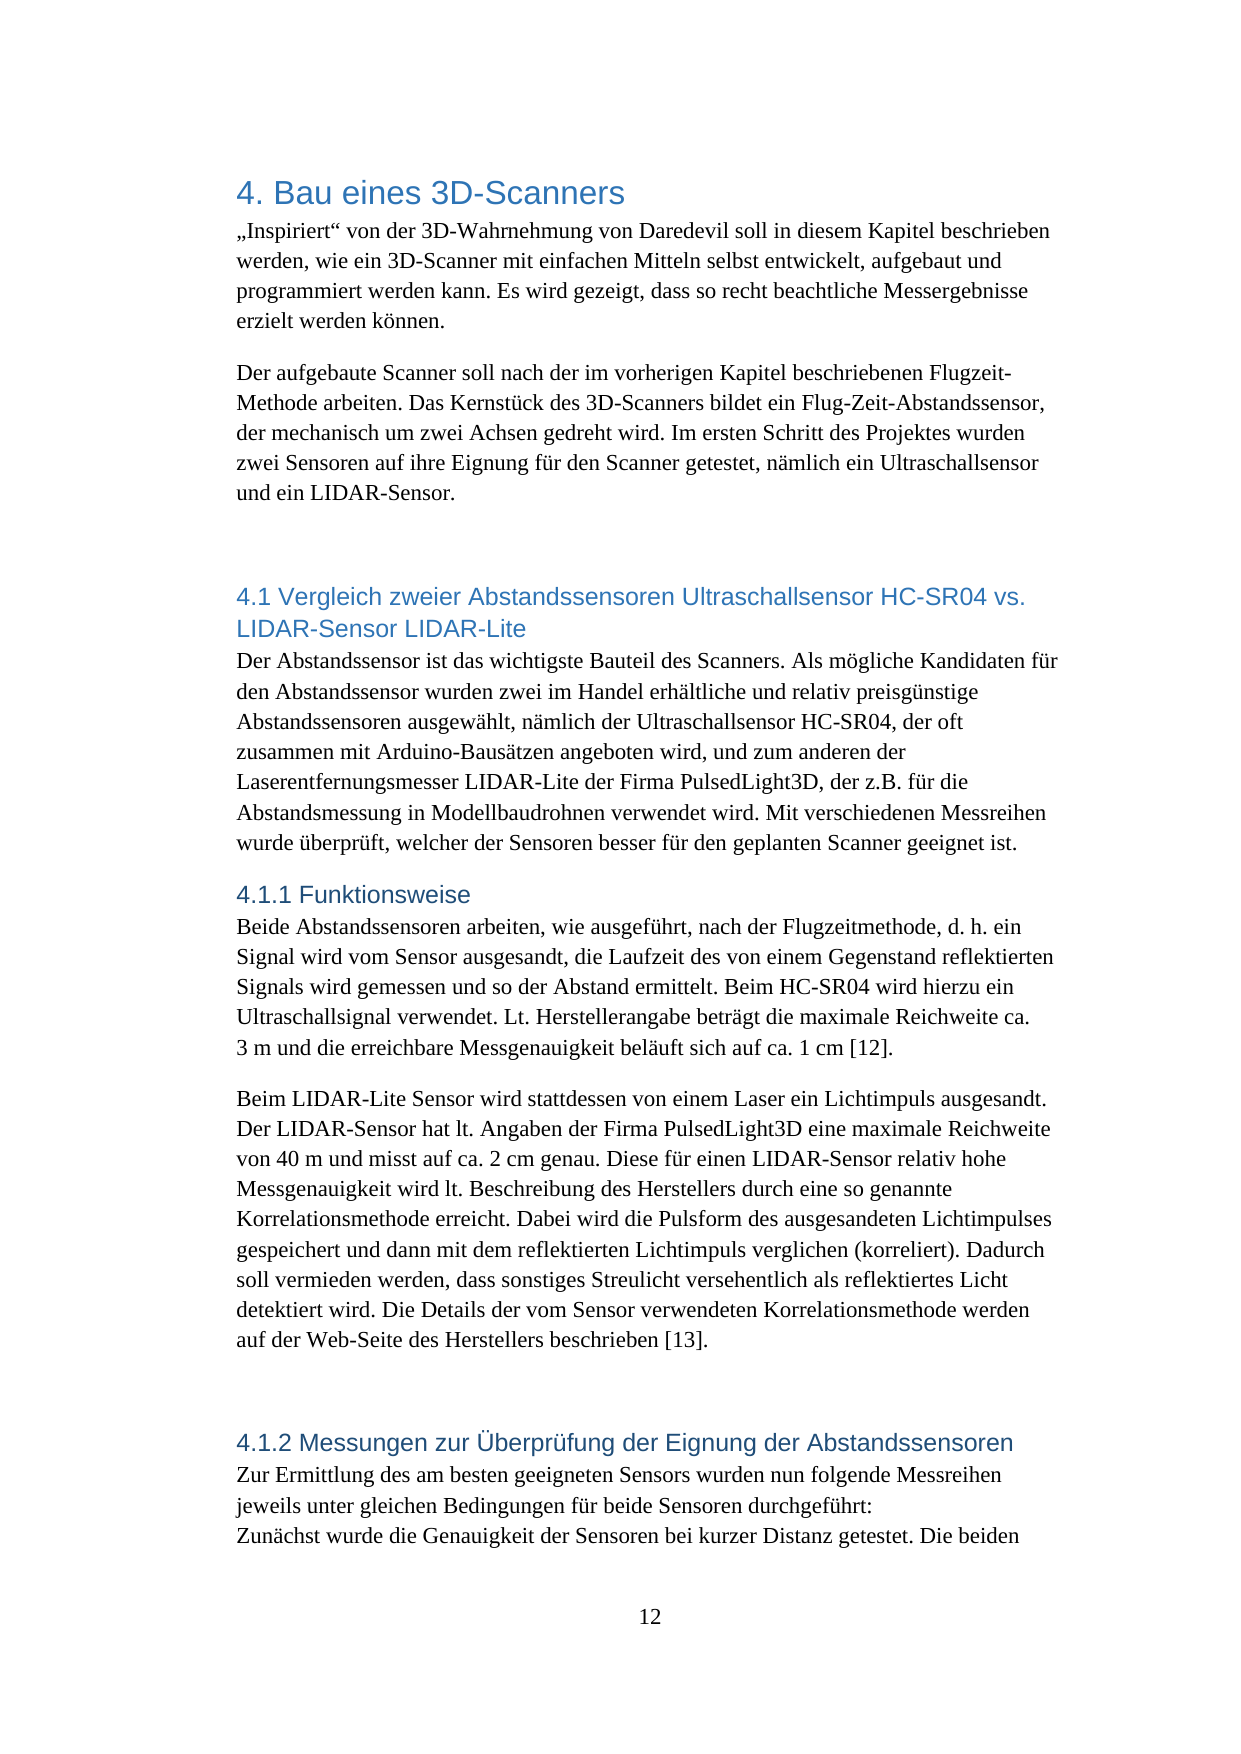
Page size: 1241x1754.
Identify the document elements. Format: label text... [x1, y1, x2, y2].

text Beim LIDAR-Lite Sensor wird stattdessen von einem Laser ein Lichtimpuls ausgesandt. Der LIDAR-Sensor hat lt. Angaben der Firma PulsedLight3D eine maximale Reichweite von 40 m und misst auf ca. 2 cm genau. Diese für einen LIDAR-Sensor relativ hohe Messgenauigkeit wird lt. Beschreibung des Herstellers durch eine so genannte Korrelationsmethode erreicht. Dabei wird die Pulsform des ausgesandeten Lichtimpulses gespeichert und dann mit dem reflektierten Lichtimpuls verglichen (korreliert). Dadurch soll vermieden werden, dass sonstiges Streulicht versehentlich als reflektiertes Licht detektiert wird. Die Details der vom Sensor verwendeten Korrelationsmethode werden auf der Web-Seite des Herstellers beschrieben [13]. [236, 1085, 1063, 1353]
subtitle 4.1.2 Messungen zur Überprüfung der Eignung der Abstandssensoren [236, 1428, 1063, 1457]
subtitle 4. Bau eines 3D-Scanners [236, 173, 1063, 211]
text Der Abstandssensor ist das wichtigste Bauteil des Scanners. Als mögliche Kandidaten für den Abstandssensor wurden zwei im Handel erhältliche und relativ preisgünstige Abstandssensoren ausgewählt, nämlich der Ultraschallsensor HC-SR04, der oft zusammen mit Arduino-Bausätzen angeboten wird, und zum anderen der Laserentfernungsmesser LIDAR-Lite der Firma PulsedLight3D, der z.B. für die Abstandsmessung in Modellbaudrohnen verwendet wird. Mit verschiedenen Messreihen wurde überprüft, welcher der Sensoren besser für den geplanten Scanner geeignet ist. [236, 647, 1063, 855]
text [236, 1461, 1063, 1548]
text „Inspiriert“ von der 3D-Wahrnehmung von Daredevil soll in diesem Kapitel beschrieben werden, wie ein 3D-Scanner mit einfachen Mitteln selbst entwickelt, aufgebaut und programmiert werden kann. Es wird gezeigt, dass so recht beachtliche Messergebnisse erzielt werden können. [236, 217, 1063, 334]
text Der aufgebaute Scanner soll nach der im vorherigen Kapitel beschriebenen Flugzeit-Methode arbeiten. Das Kernstück des 3D-Scanners bildet ein Flug-Zeit-Abstandssensor, der mechanisch um zwei Achsen gedreht wird. Im ersten Schritt des Projektes wurden zwei Sensoren auf ihre Eignung für den Scanner getestet, nämlich ein Ultraschallsensor und ein LIDAR-Sensor. [236, 358, 1063, 506]
subtitle 4.1.1 Funktionsweise [236, 880, 1063, 908]
text Beide Abstandssensoren arbeiten, wie ausgeführt, nach der Flugzeitmethode, d. h. ein Signal wird vom Sensor ausgesandt, die Laufzeit des von einem Gegenstand reflektierten Signals wird gemessen und so der Abstand ermittelt. Beim HC-SR04 wird hierzu ein Ultraschallsignal verwendet. Lt. Herstellerangabe beträgt die maximale Reichweite ca. 3 m und die erreichbare Messgenauigkeit beläuft sich auf ca. 1 cm [12]. [236, 913, 1063, 1060]
subtitle 4.1 Vergleich zweier Abstandssensoren Ultraschallsensor HC-SR04 vs. LIDAR-Sensor LIDAR-Lite [236, 581, 1063, 643]
